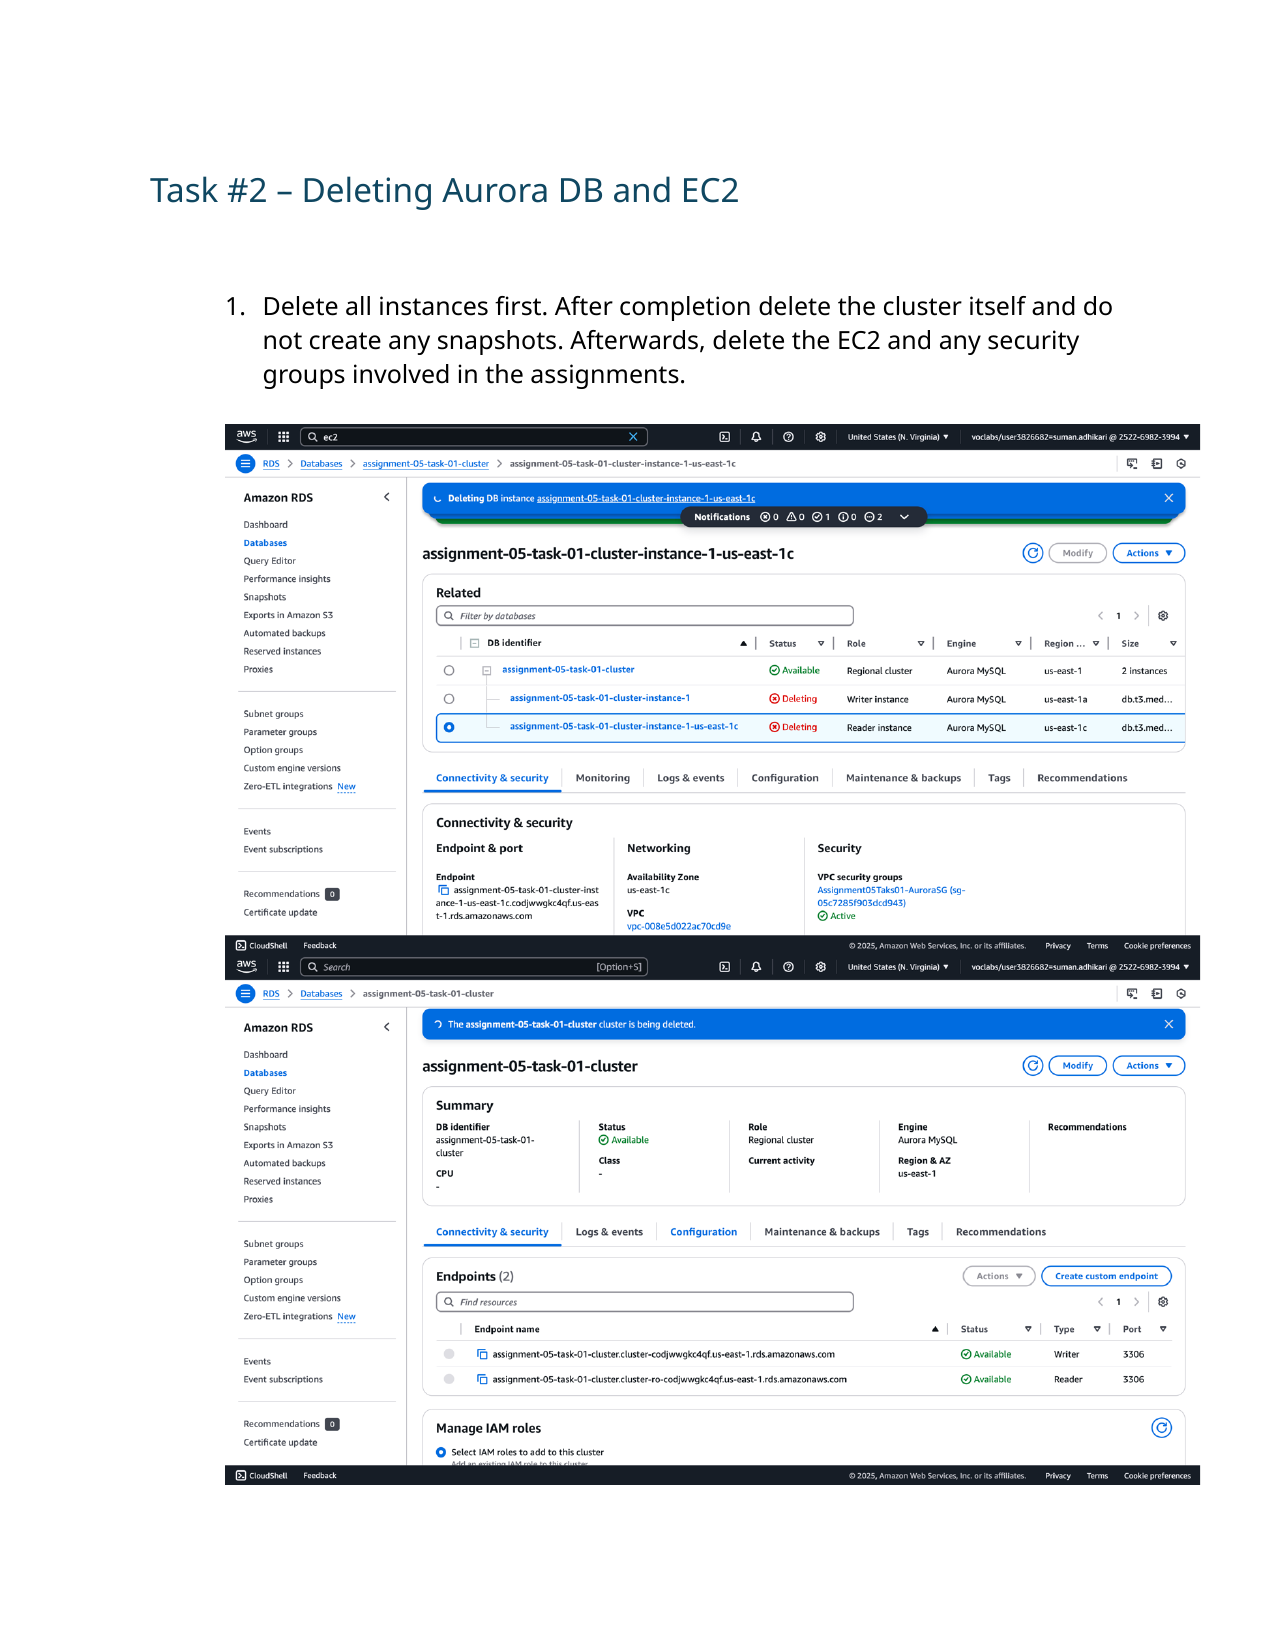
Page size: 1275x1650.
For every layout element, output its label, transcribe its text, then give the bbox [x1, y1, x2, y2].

subtitle Task #2 – Deleting Aurora DB and EC2 [150, 167, 1125, 212]
picture [225, 424, 1200, 1485]
list Delete all instances first. After completion delete the cluster itself and do not create any snapshots. Afterwards, delete the EC2 and any security groups involved in the assignments. [225, 288, 1125, 391]
